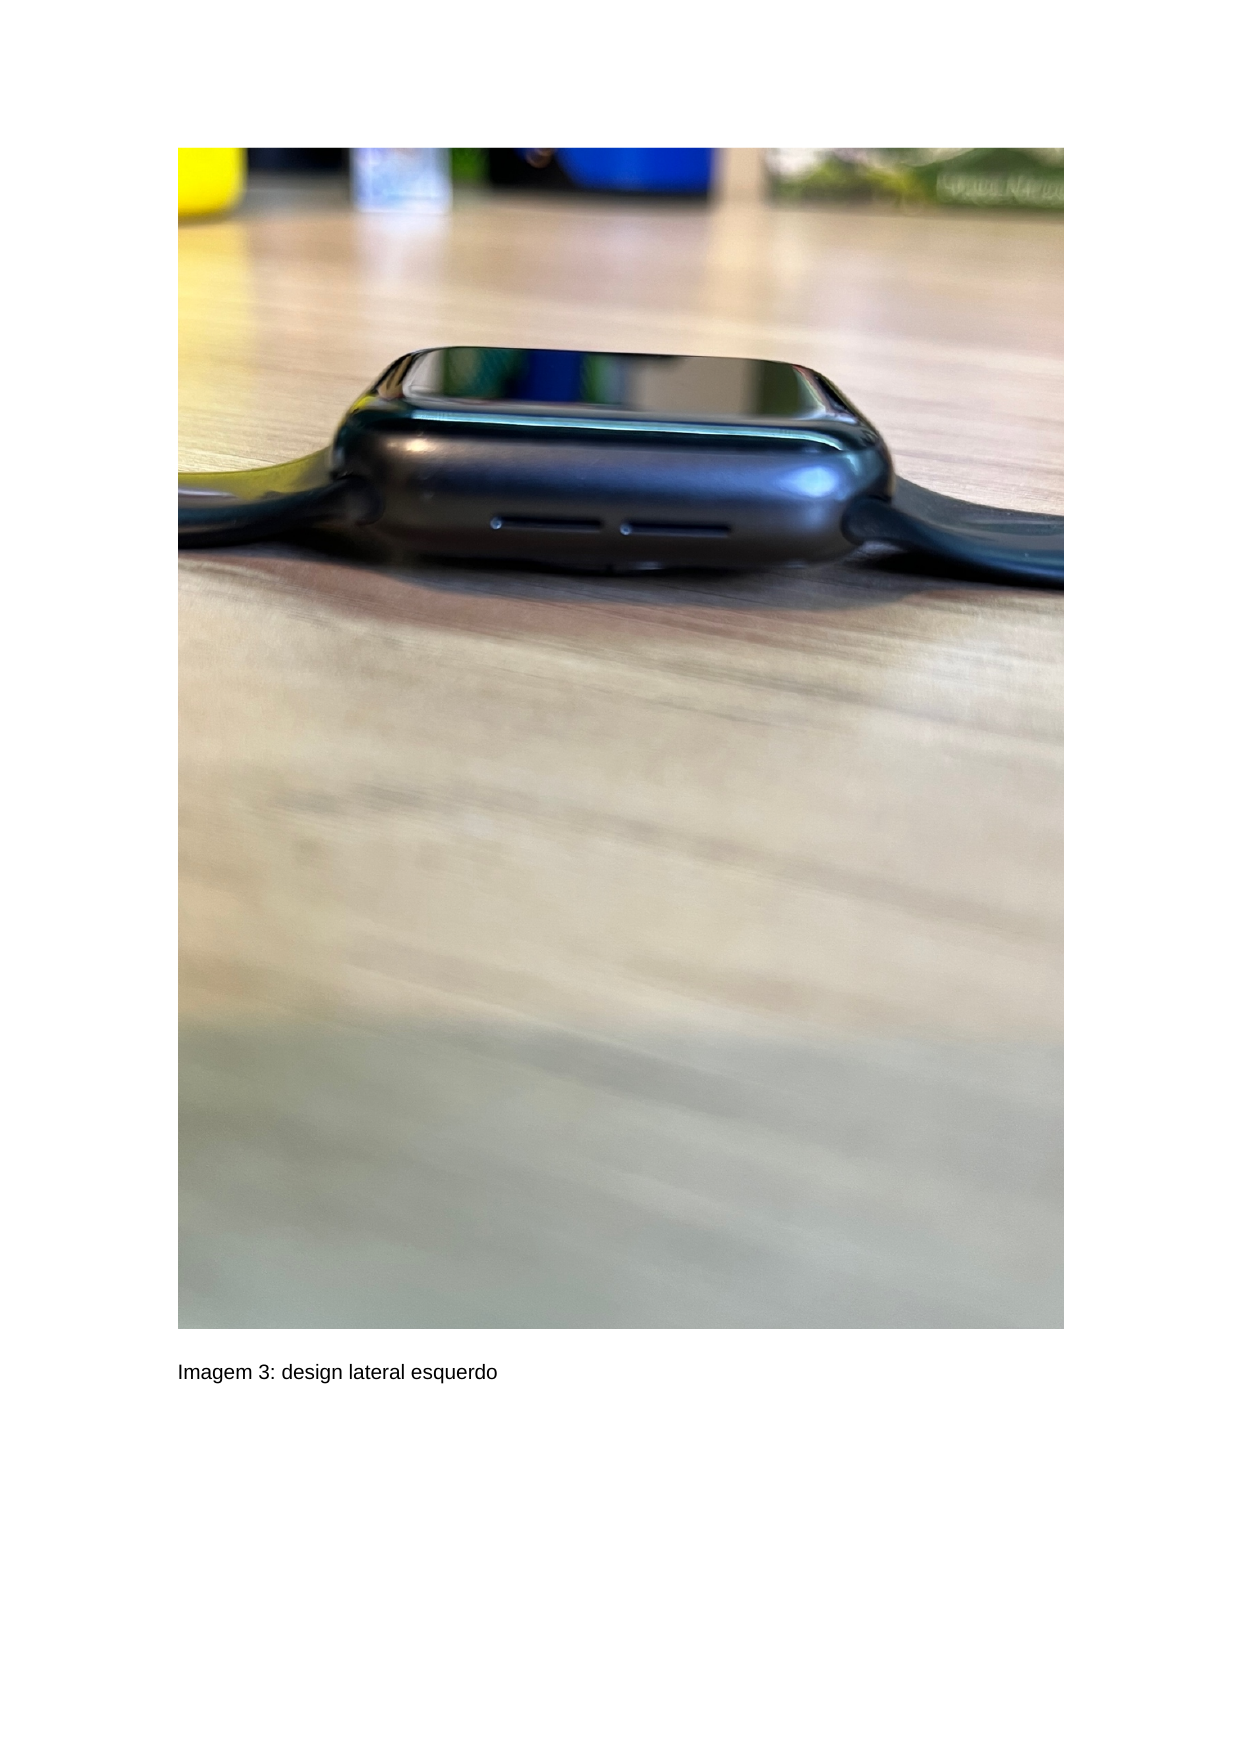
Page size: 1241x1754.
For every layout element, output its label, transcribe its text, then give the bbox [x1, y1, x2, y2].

picture [178, 149, 1064, 1328]
text Imagem 3: design lateral esquerdo [177, 1360, 1063, 1384]
